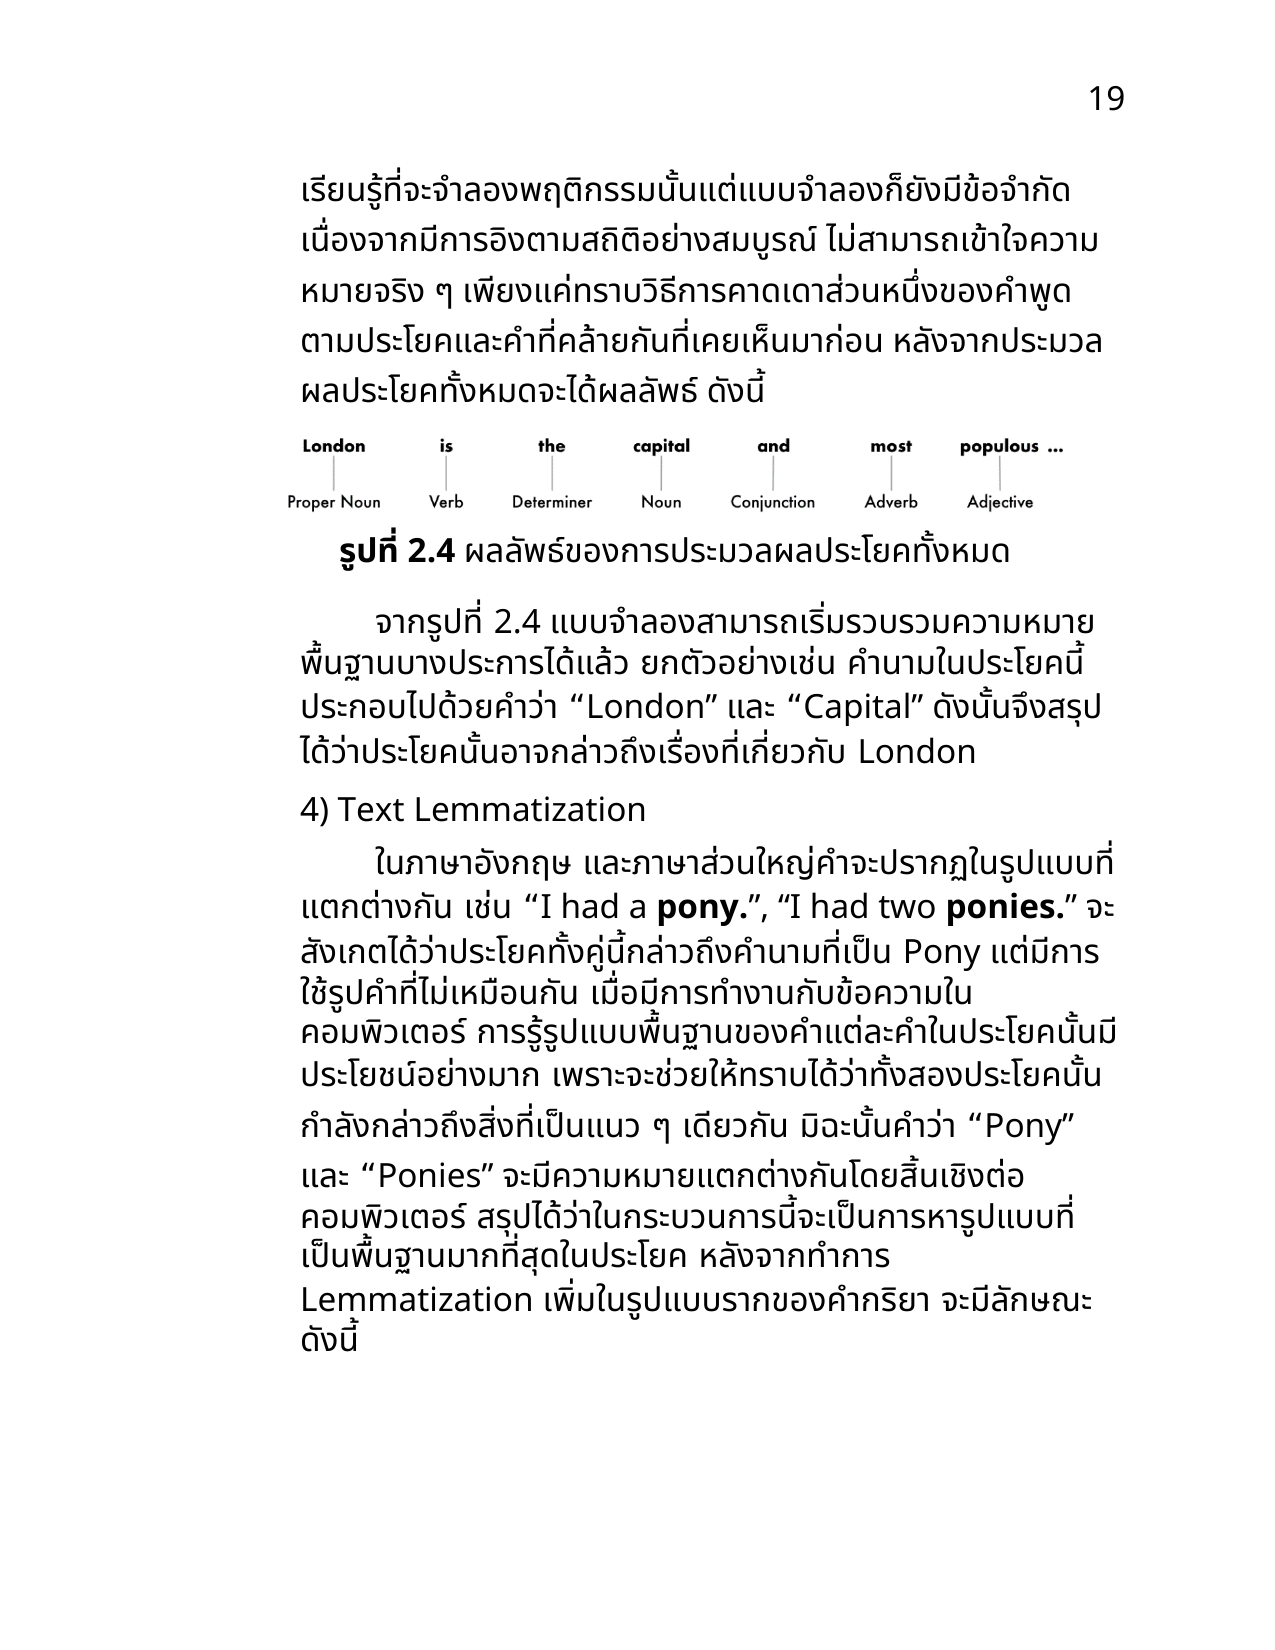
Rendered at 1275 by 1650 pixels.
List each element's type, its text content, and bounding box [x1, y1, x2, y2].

picture [286, 430, 1064, 515]
text จากรูปที่ 2.4 แบบจำลองสามารถเริ่มรวบรวมความหมายพื้นฐานบางประการได้แล้ว ยกตัวอย่างเช่น คำนามในประโยคนี้ประกอบไปด้วยคำว่า “London” และ “Capital” ดังนั้นจึงสรุปได้ว่าประโยคนั้นอาจกล่าวถึงเรื่องที่เกี่ยวกับ London [300, 598, 1125, 773]
list Text Lemmatization [300, 786, 1125, 831]
text ในภาษาอังกฤษ และภาษาส่วนใหญ่คำจะปรากฏในรูปแบบที่แตกต่างกัน เช่น “I had a pony.”, “I had two ponies.” จะสังเกตได้ว่าประโยคทั้งคู่นี้กล่าวถึงคำนามที่เป็น Pony แต่มีการใช้รูปคำที่ไม่เหมือนกัน เมื่อมีการทำงานกับข้อความในคอมพิวเตอร์ การรู้รูปแบบพื้นฐานของคำแต่ละคำในประโยคนั้นมีประโยชน์อย่างมาก เพราะจะช่วยให้ทราบได้ว่าทั้งสองประโยคนั้นกำลังกล่าวถึงสิ่งที่เป็นแนว ๆ เดียวกัน มิฉะนั้นคำว่า “Pony” และ “Ponies” จะมีความหมายแตกต่างกันโดยสิ้นเชิงต่อคอมพิวเตอร์ สรุปได้ว่าในกระบวนการนี้จะเป็นการหารูปแบบที่เป็นพื้นฐานมากที่สุดในประโยค หลังจากทำการ Lemmatization เพิ่มในรูปแบบรากของคำกริยา จะมีลักษณะดังนี้ [300, 844, 1125, 1359]
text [300, 166, 1125, 418]
